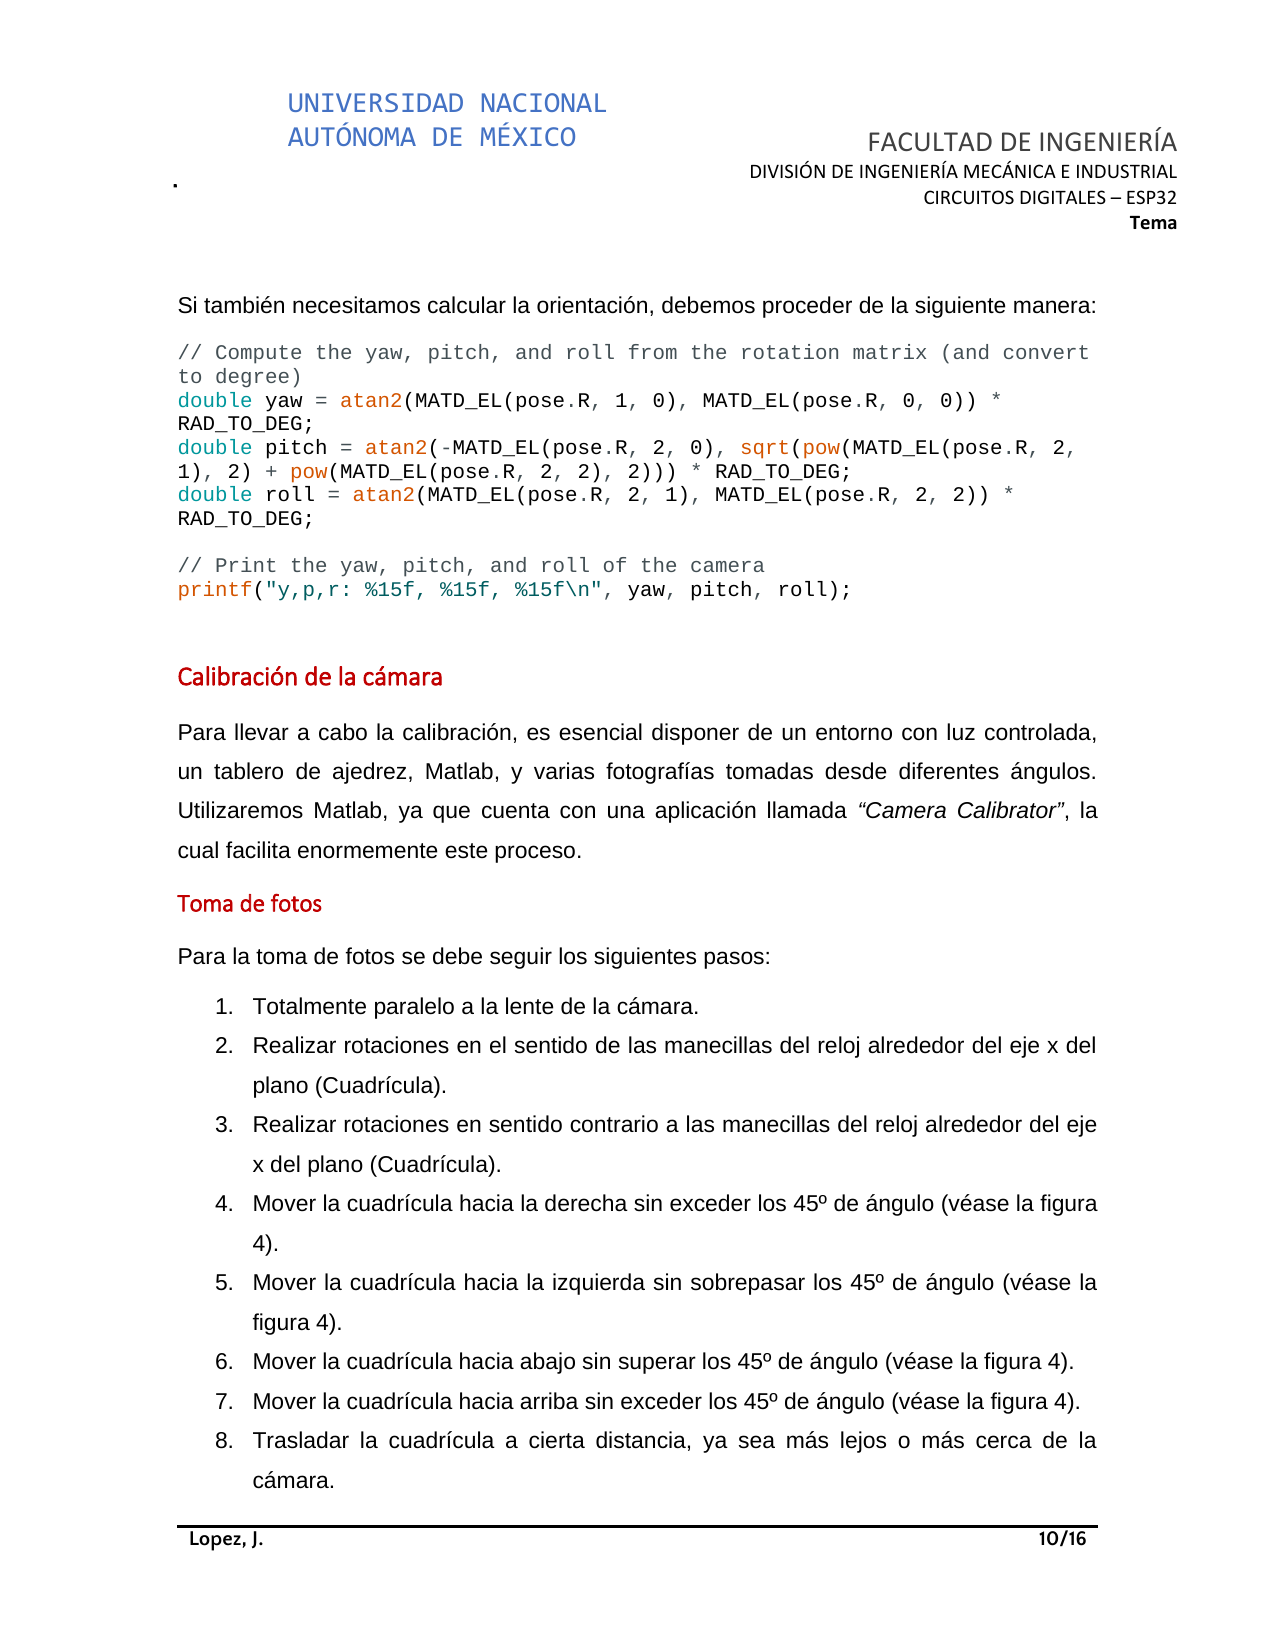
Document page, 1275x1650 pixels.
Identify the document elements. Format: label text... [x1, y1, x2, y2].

text double yaw = atan2(MATD_EL(pose.R, 1, 0), MATD_EL(pose.R, 0, 0)) * RAD_TO_DEG; [177, 390, 1098, 437]
list Mover la cuadrícula hacia abajo sin superar los 45º de ángulo (véase la figura 4). [215, 1348, 1098, 1374]
text double roll = atan2(MATD_EL(pose.R, 2, 1), MATD_EL(pose.R, 2, 2)) * RAD_TO_DEG; [177, 484, 1098, 532]
subtitle Toma de fotos [177, 887, 1098, 917]
text Si también necesitamos calcular la orientación, debemos proceder de la siguiente manera: [177, 292, 1098, 319]
list Trasladar la cuadrícula a cierta distancia, ya sea más lejos o más cerca de la cámara. [215, 1427, 1098, 1493]
list Realizar rotaciones en el sentido de las manecillas del reloj alrededor del eje x del plano (Cuadrícula). [215, 1032, 1098, 1098]
list Mover la cuadrícula hacia la izquierda sin sobrepasar los 45º de ángulo (véase la figura 4). [215, 1269, 1098, 1335]
subtitle Calibración de la cámara [177, 659, 1098, 692]
text // Compute the yaw, pitch, and roll from the rotation matrix (and convert to degree) [177, 342, 1098, 390]
text // Print the yaw, pitch, and roll of the camera [177, 555, 1098, 579]
list Mover la cuadrícula hacia la derecha sin exceder los 45º de ángulo (véase la figura 4). [215, 1190, 1098, 1256]
text Para llevar a cabo la calibración, es esencial disponer de un entorno con luz controlada, un tablero de ajedrez, Matlab, y varias fotografías tomadas desde diferentes ángulos. Utilizaremos Matlab, ya que cuenta con una aplicación llamada “Camera Calibrator”, la cual facilita enormemente este proceso. [177, 718, 1098, 863]
text Para la toma de fotos se debe seguir los siguientes pasos: [177, 943, 1098, 969]
text printf("y,p,r: %15f, %15f, %15f\n", yaw, pitch, roll); [177, 579, 1098, 602]
list Totalmente paralelo a la lente de la cámara. [215, 993, 1098, 1019]
list Realizar rotaciones en sentido contrario a las manecillas del reloj alrededor del eje x del plano (Cuadrícula). [215, 1111, 1098, 1177]
text double pitch = atan2(-MATD_EL(pose.R, 2, 0), sqrt(pow(MATD_EL(pose.R, 2, 1), 2) + pow(MATD_EL(pose.R, 2, 2), 2))) * RAD_TO_DEG; [177, 437, 1098, 484]
list Mover la cuadrícula hacia arriba sin exceder los 45º de ángulo (véase la figura 4). [215, 1388, 1098, 1414]
